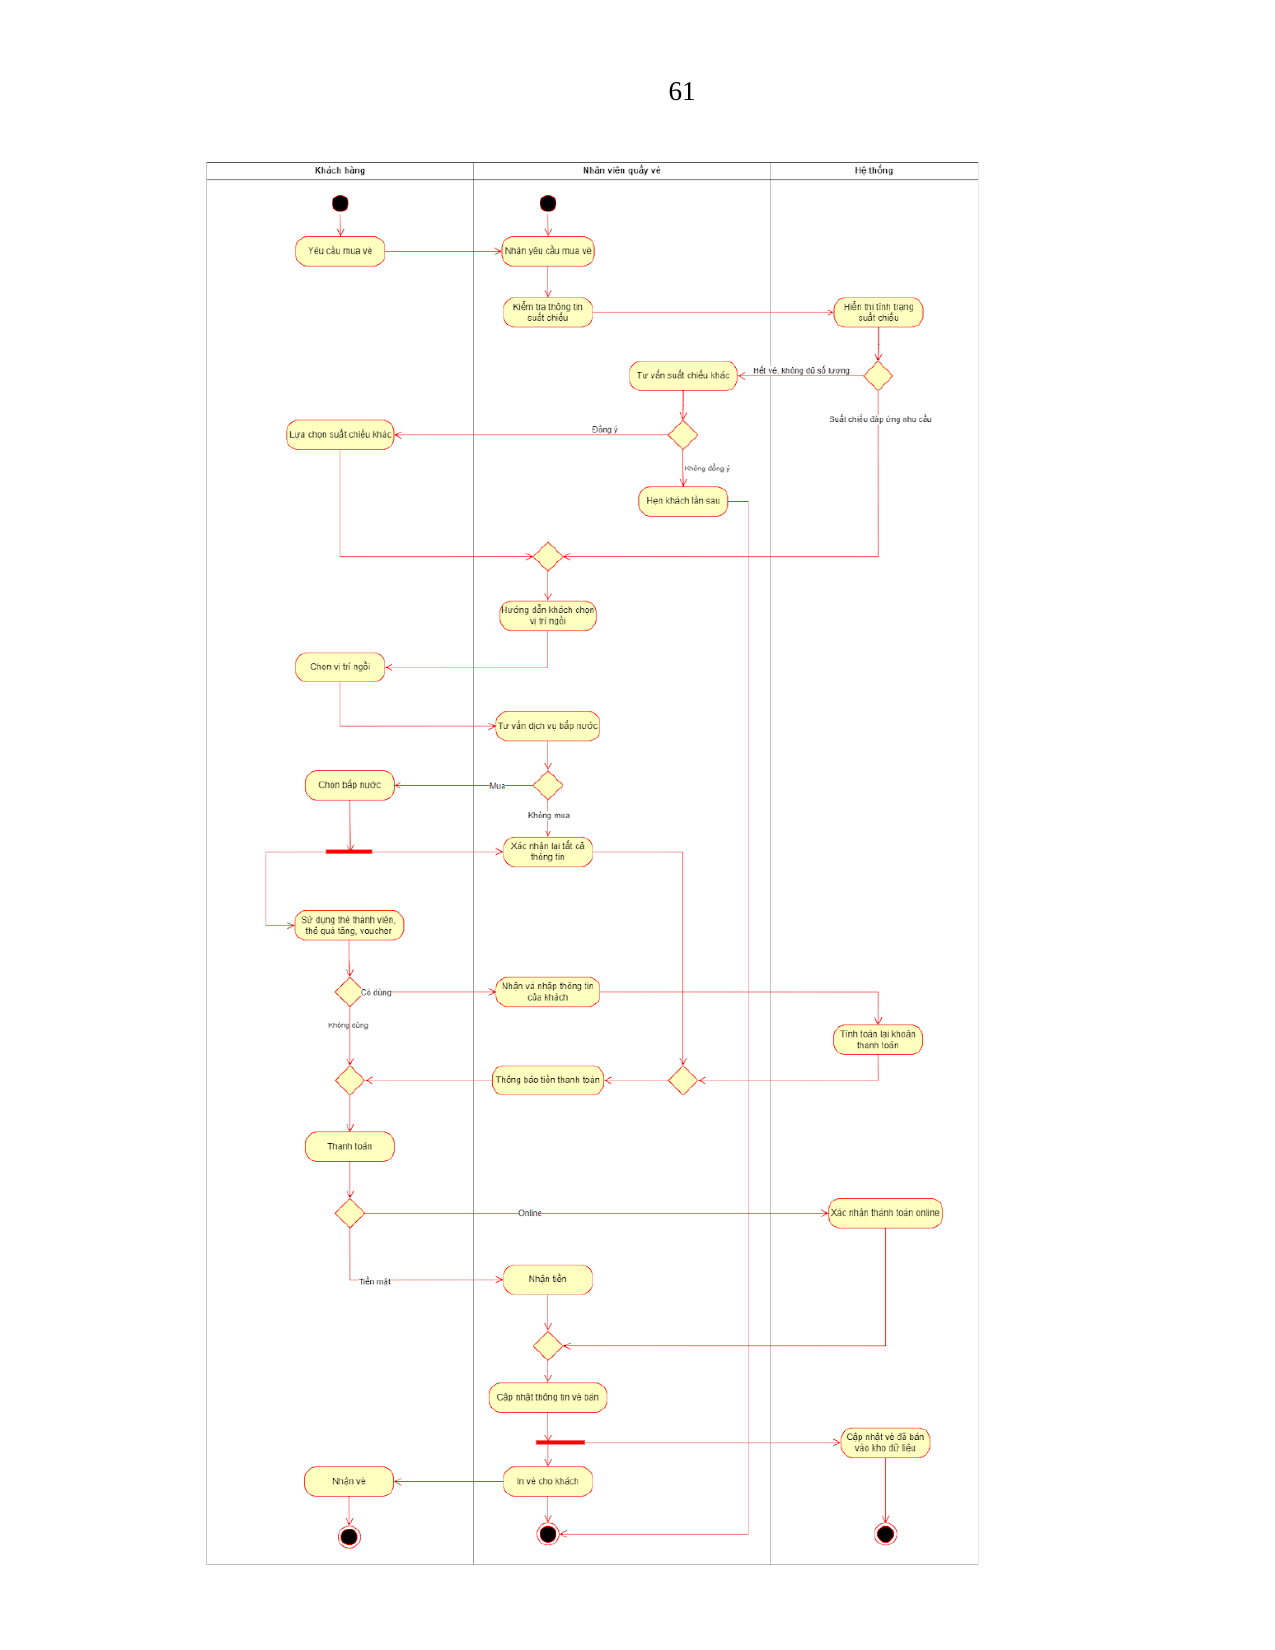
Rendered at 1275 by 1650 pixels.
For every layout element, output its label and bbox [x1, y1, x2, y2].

picture [206, 162, 979, 1565]
